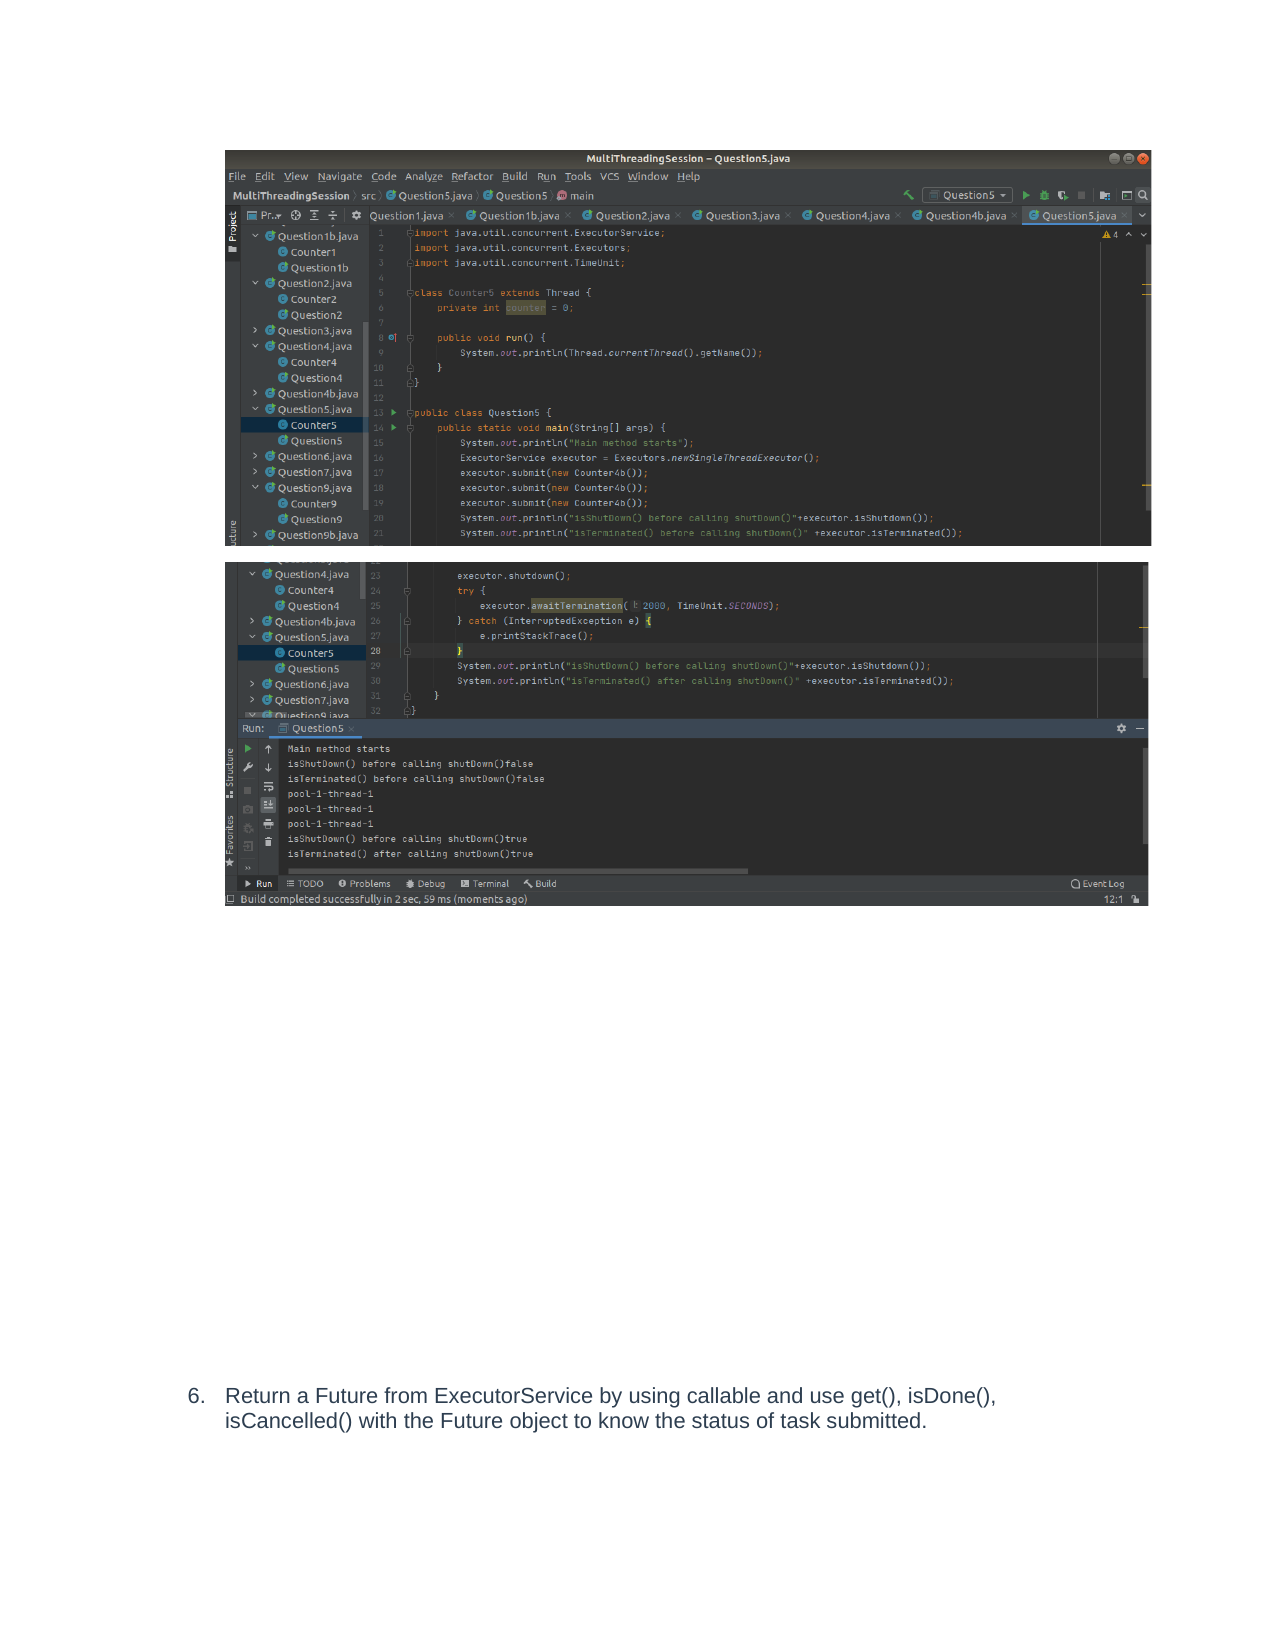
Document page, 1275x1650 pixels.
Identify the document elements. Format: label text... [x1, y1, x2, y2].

picture [225, 150, 1152, 546]
list Return a Future from ExecutorService by using callable and use get(), isDone(), isCancelled() with the Future object to know the status of task submitted. [187, 1383, 1125, 1433]
picture [225, 562, 1149, 906]
